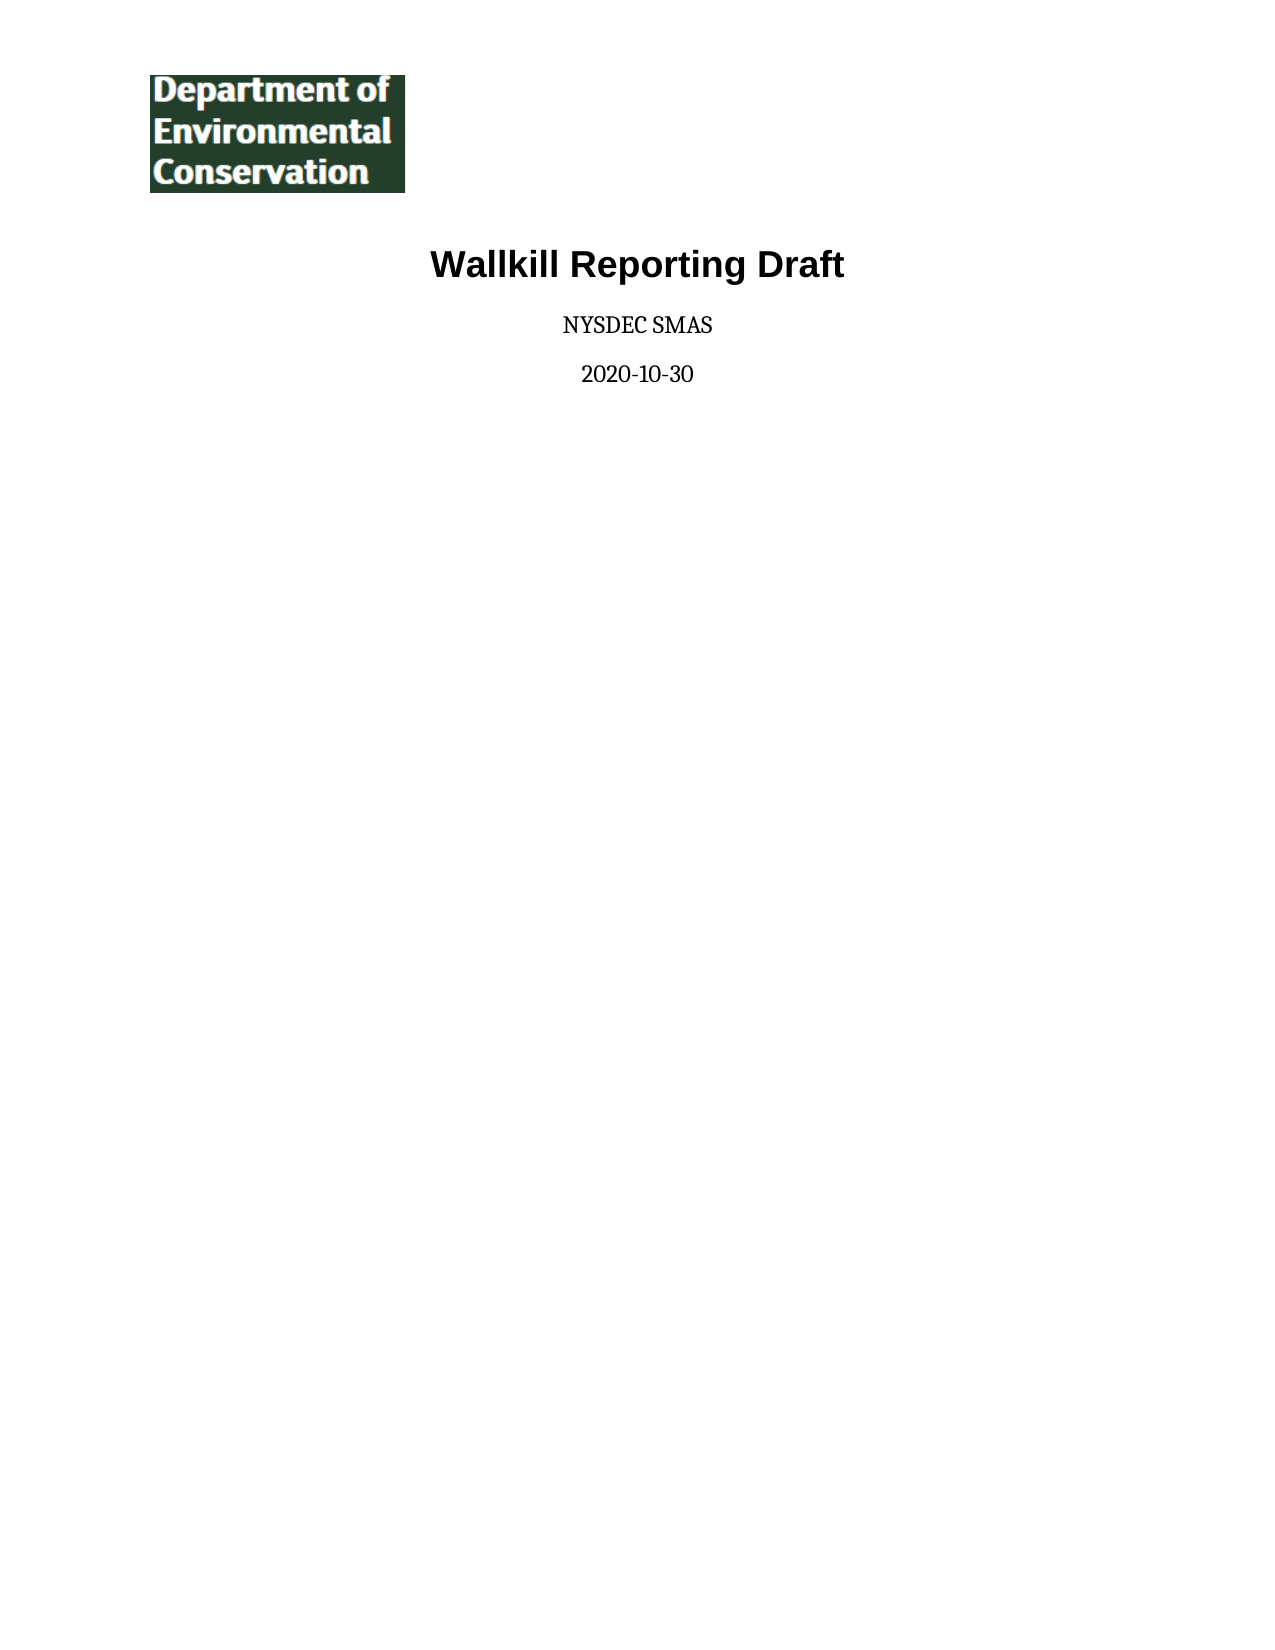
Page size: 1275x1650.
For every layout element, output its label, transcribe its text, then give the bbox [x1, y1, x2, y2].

picture [150, 75, 406, 193]
text NYSDEC SMAS [150, 311, 1125, 339]
title Wallkill Reporting Draft [150, 242, 1125, 286]
text 2020-10-30 [150, 360, 1125, 389]
